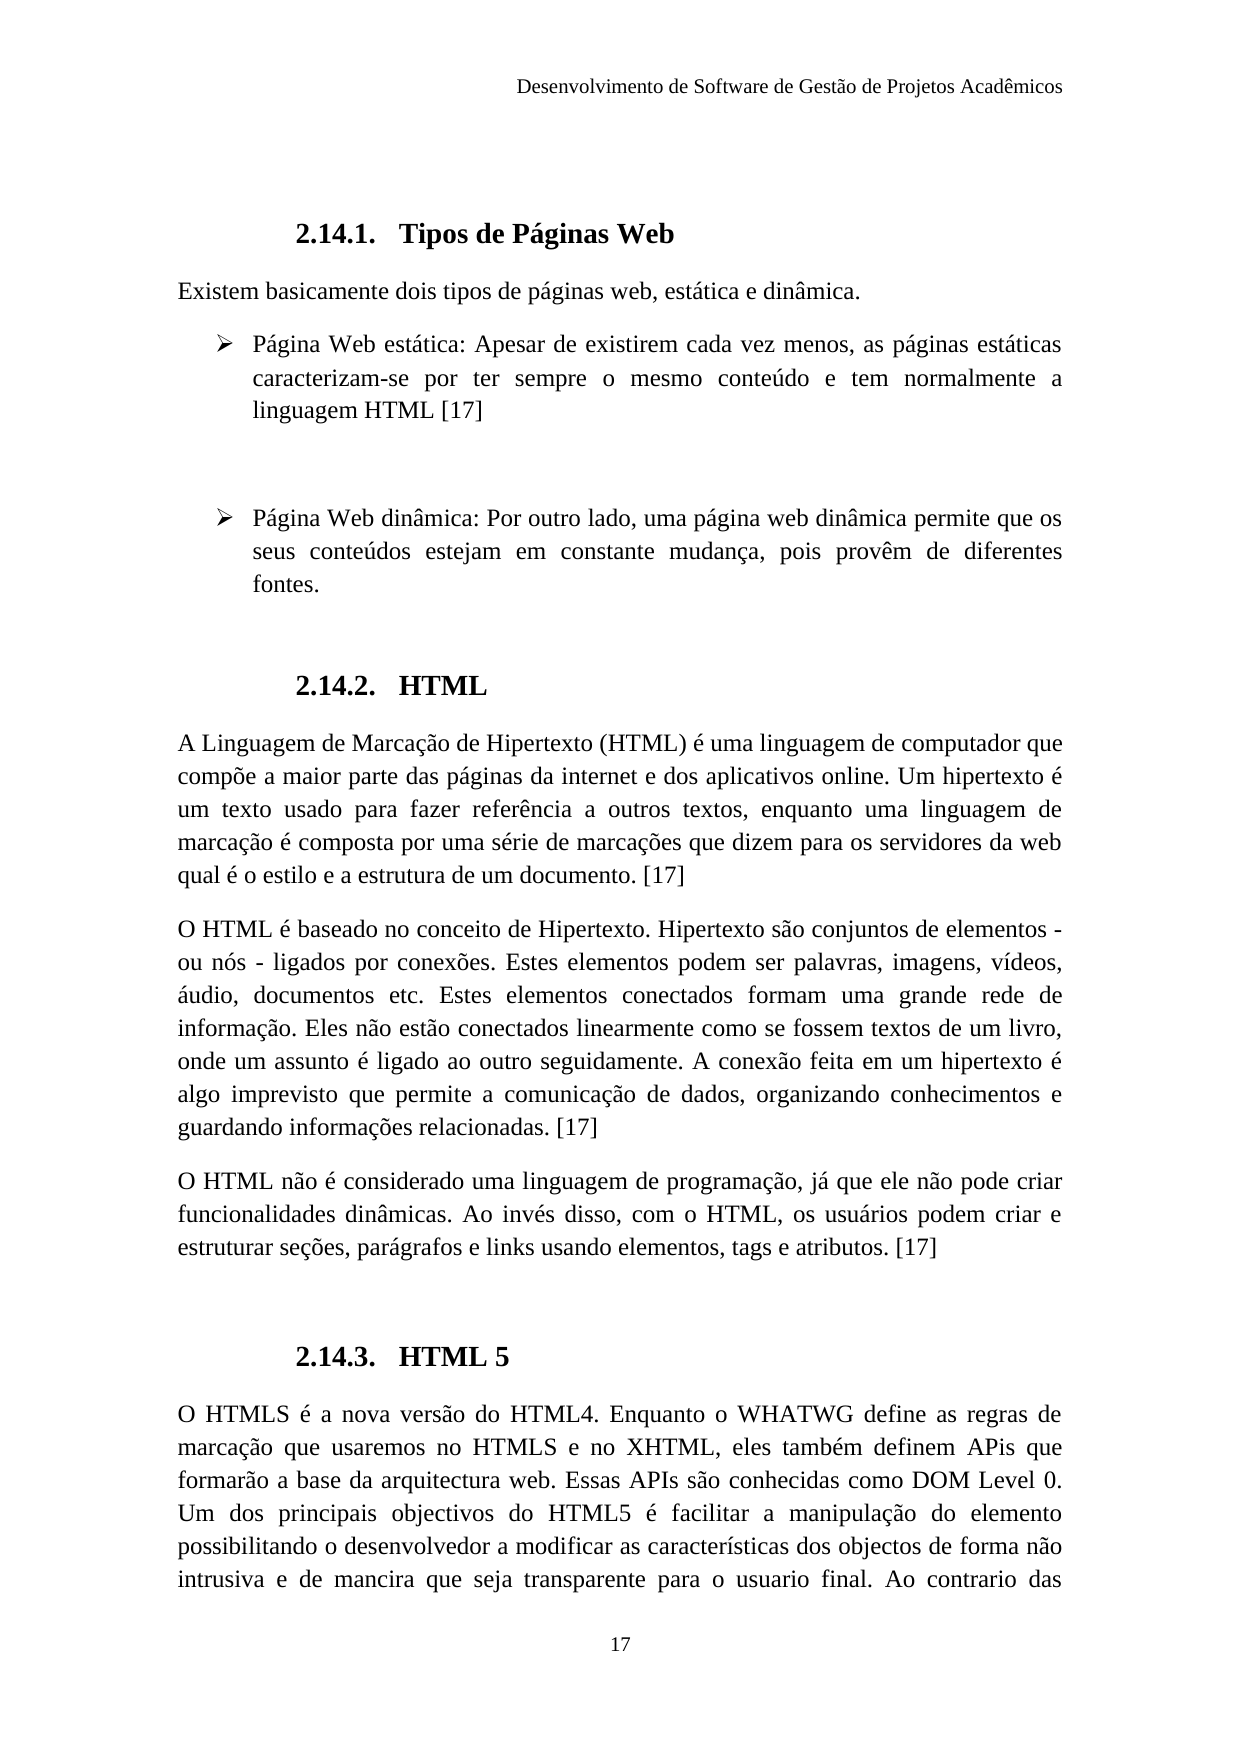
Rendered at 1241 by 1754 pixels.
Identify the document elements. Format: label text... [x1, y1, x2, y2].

text A Linguagem de Marcação de Hipertexto (HTML) é uma linguagem de computador que compõe a maior parte das páginas da internet e dos aplicativos online. Um hipertexto é um texto usado para fazer referência a outros textos, enquanto uma linguagem de marcação é composta por uma série de marcações que dizem para os servidores da web qual é o estilo e a estrutura de um documento. [17] [177, 728, 1063, 889]
text Existem basicamente dois tipos de páginas web, estática e dinâmica. [177, 276, 1063, 304]
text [177, 1399, 1063, 1593]
list Página Web estática: Apesar de existirem cada vez menos, as páginas estáticas caracterizam-se por ter sempre o mesmo conteúdo e tem normalmente a linguagem HTML [17] [215, 329, 1063, 424]
text O HTML não é considerado uma linguagem de programação, já que ele não pode criar funcionalidades dinâmicas. Ao invés disso, com o HTML, os usuários podem criar e estruturar seções, parágrafos e links usando elementos, tags e atributos. [17] [177, 1166, 1063, 1261]
list HTML [295, 668, 1063, 702]
text O HTML é baseado no conceito de Hipertexto. Hipertexto são conjuntos de elementos - ou nós - ligados por conexões. Estes elementos podem ser palavras, imagens, vídeos, áudio, documentos etc. Estes elementos conectados formam uma grande rede de informação. Eles não estão conectados linearmente como se fossem textos de um livro, onde um assunto é ligado ao outro seguidamente. A conexão feita em um hipertexto é algo imprevisto que permite a comunicação de dados, organizando conhecimentos e guardando informações relacionadas. [17] [177, 914, 1063, 1141]
list Página Web dinâmica: Por outro lado, uma página web dinâmica permite que os seus conteúdos estejam em constante mudança, pois provêm de diferentes fontes. [215, 503, 1063, 598]
list Tipos de Páginas Web [295, 216, 1063, 250]
list HTML 5 [295, 1339, 1063, 1373]
